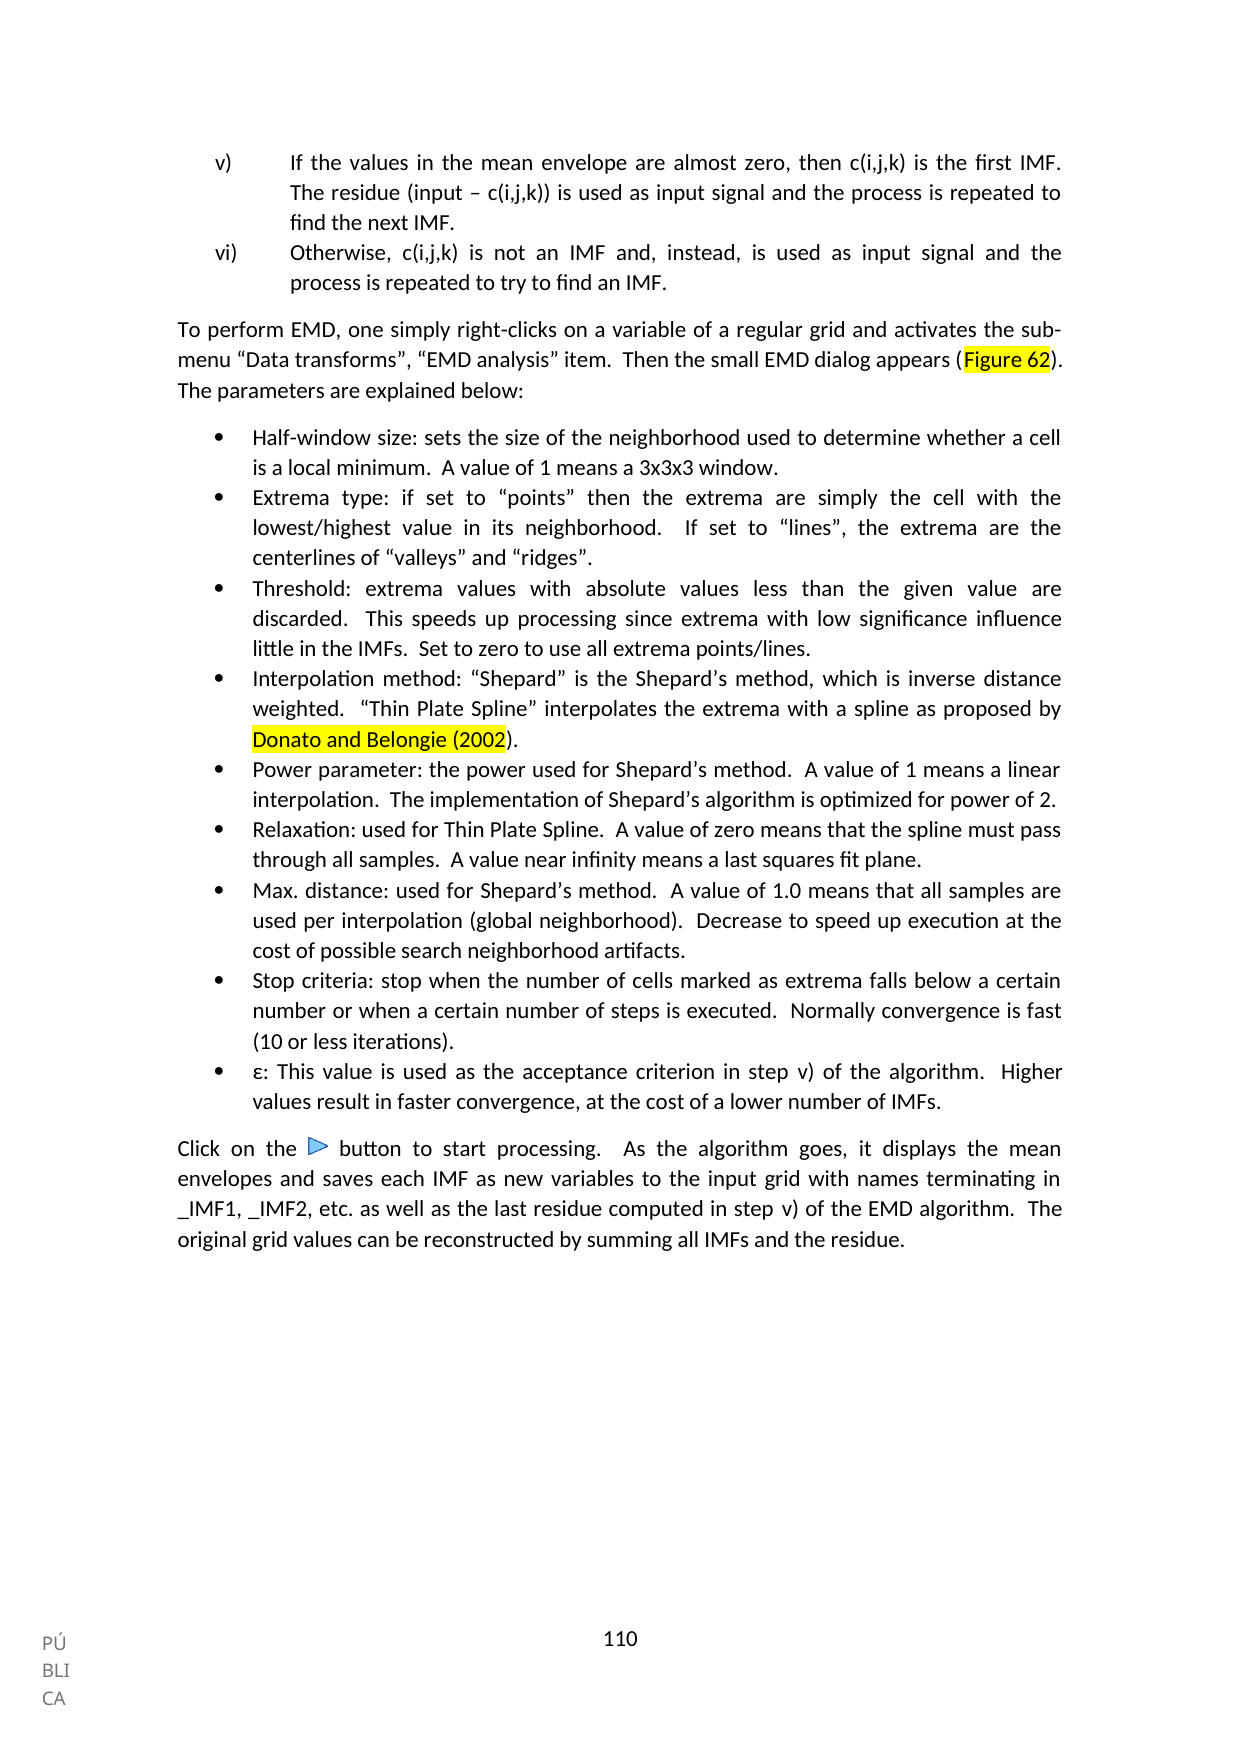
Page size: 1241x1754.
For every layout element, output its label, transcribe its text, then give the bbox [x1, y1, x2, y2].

list ε: This value is used as the acceptance criterion in step v) of the algorithm. Higher values result in faster convergence, at the cost of a lower number of IMFs. [215, 1057, 1063, 1115]
list Power parameter: the power used for Shepard’s method. A value of 1 means a linear interpolation. The implementation of Shepard’s algorithm is optimized for power of 2. [215, 755, 1063, 813]
list Otherwise, c(i,j,k) is not an IMF and, instead, is used as input signal and the process is repeated to try to find an IMF. [215, 238, 1063, 296]
text To perform EMD, one simply right-clicks on a variable of a regular grid and activates the sub-menu “Data transforms”, “EMD analysis” item. Then the small EMD dialog appears (Figure 61). The parameters are explained below: [177, 315, 1063, 404]
list Half-window size: sets the size of the neighborhood used to determine whether a cell is a local minimum. A value of 1 means a 3x3x3 window. [215, 423, 1063, 481]
list Interpolation method: “Shepard” is the Shepard’s method, which is inverse distance weighted. “Thin Plate Spline” interpolates the extrema with a spline as proposed by Donato and Belongie (2002). [215, 664, 1063, 753]
list Extrema type: if set to “points” then the extrema are simply the cell with the lowest/highest value in its neighborhood. If set to “lines”, the extrema are the centerlines of “valleys” and “ridges”. [215, 483, 1063, 571]
list Max. distance: used for Shepard’s method. A value of 1.0 means that all samples are used per interpolation (global neighborhood). Decrease to speed up execution at the cost of possible search neighborhood artifacts. [215, 876, 1063, 964]
text Click on the button to start processing. As the algorithm goes, it displays the mean envelopes and saves each IMF as new variables to the input grid with names terminating in _IMF1, _IMF2, etc. as well as the last residue computed in step v) of the EMD algorithm. The original grid values can be reconstructed by summing all IMFs and the residue. [177, 1134, 1063, 1253]
list Threshold: extrema values with absolute values less than the given value are discarded. This speeds up processing since extrema with low significance influence little in the IMFs. Set to zero to use all extrema points/lines. [215, 574, 1063, 662]
list Relaxation: used for Thin Plate Spline. A value of zero means that the spline must pass through all samples. A value near infinity means a last squares fit plane. [215, 815, 1063, 873]
list Stop criteria: stop when the number of cells marked as extrema falls below a certain number or when a certain number of steps is executed. Normally convergence is fast (10 or less iterations). [215, 966, 1063, 1055]
list If the values in the mean envelope are almost zero, then c(i,j,k) is the first IMF. The residue (input – c(i,j,k)) is used as input signal and the process is repeated to find the next IMF. [215, 148, 1063, 236]
picture [307, 1136, 329, 1157]
